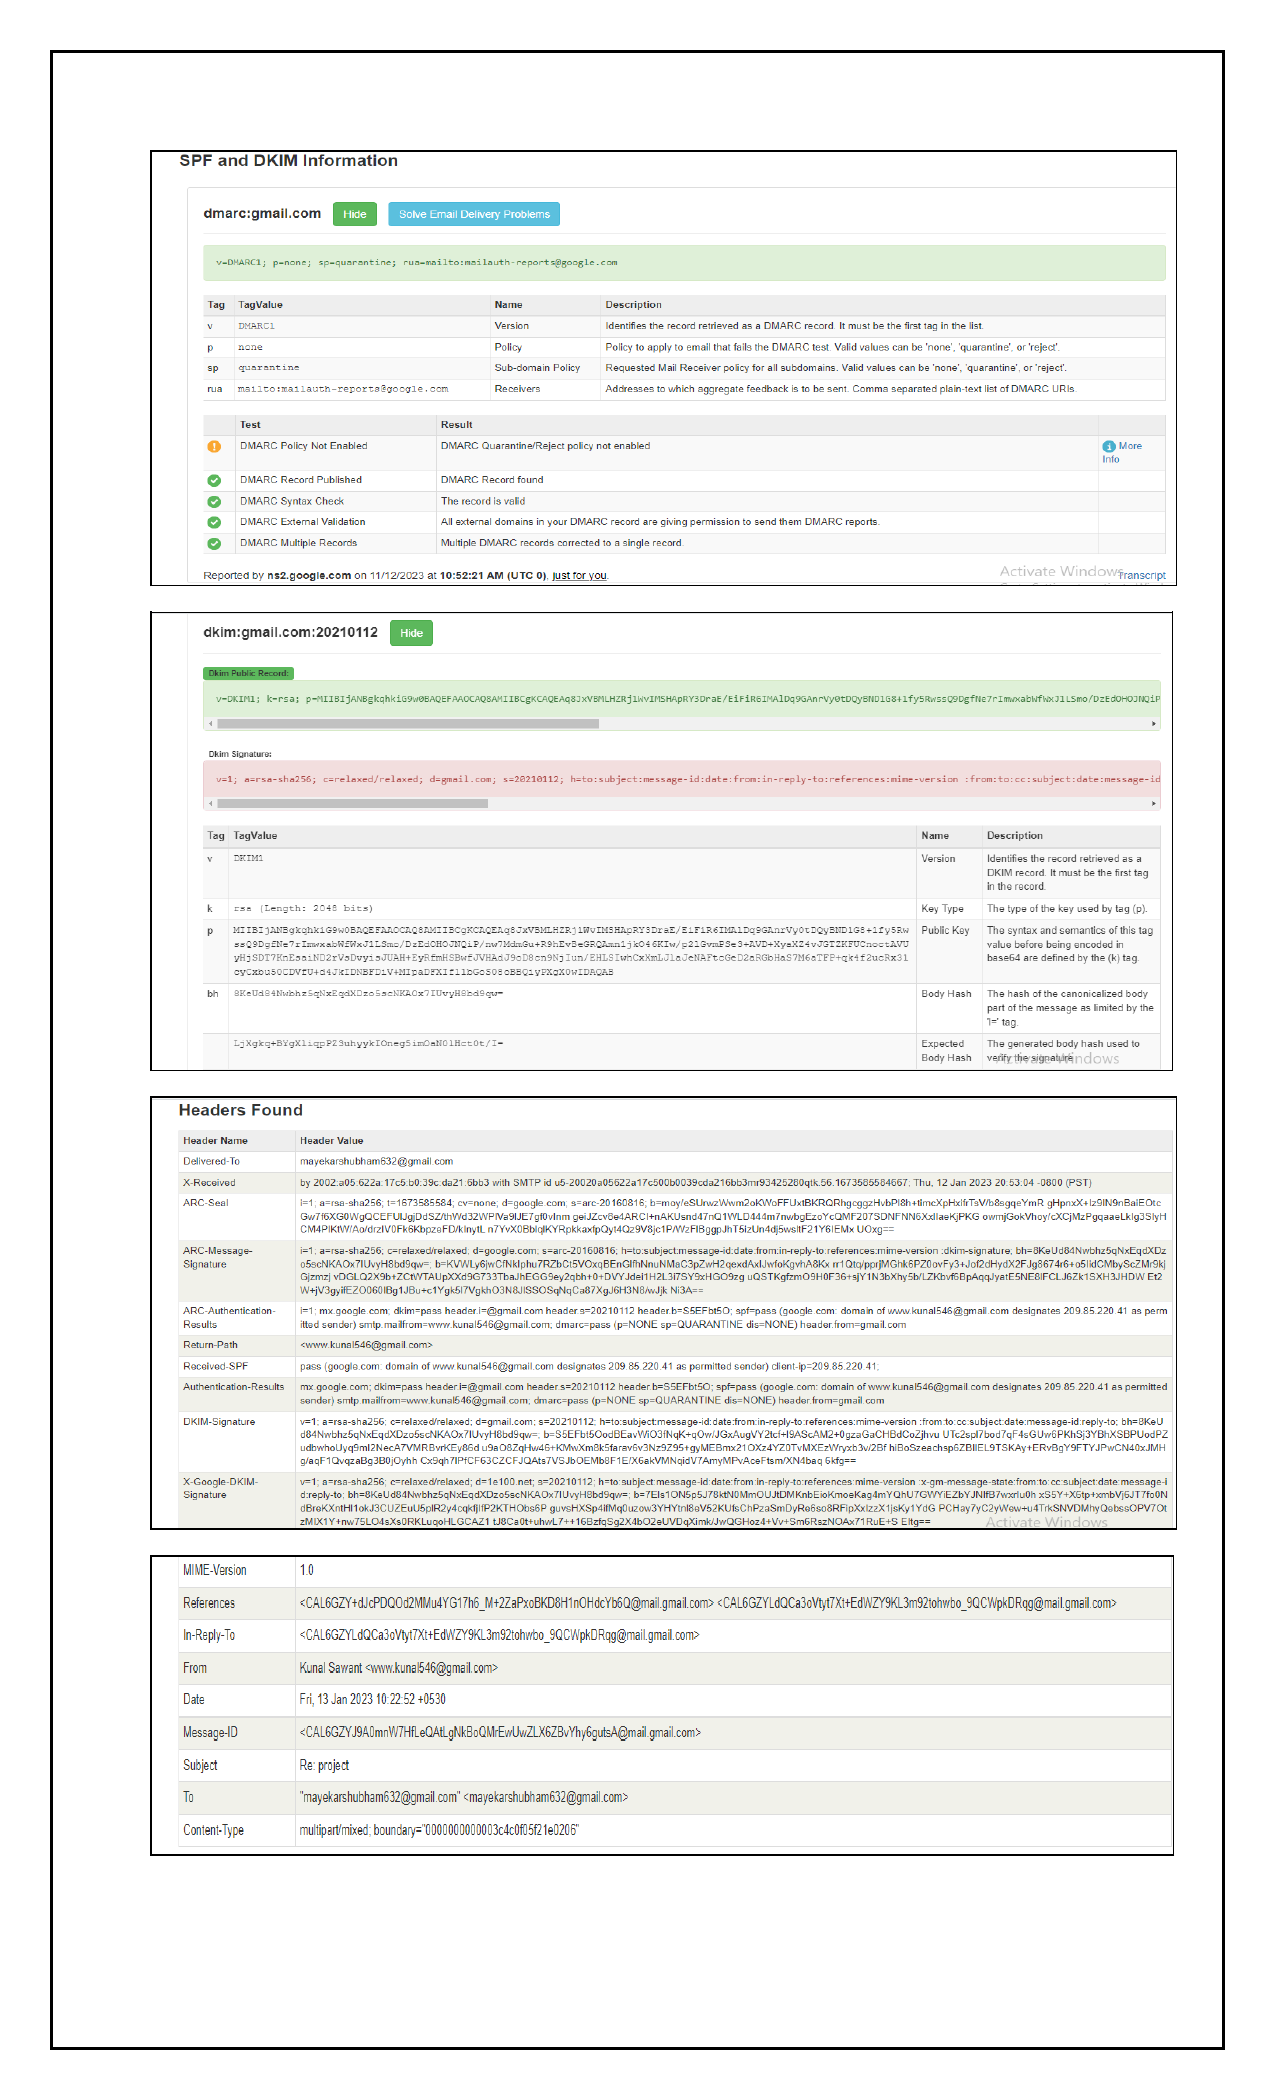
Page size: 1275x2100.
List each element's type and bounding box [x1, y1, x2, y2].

picture [152, 1557, 1173, 1854]
picture [152, 152, 1176, 585]
picture [152, 613, 1172, 1070]
picture [152, 1098, 1176, 1528]
